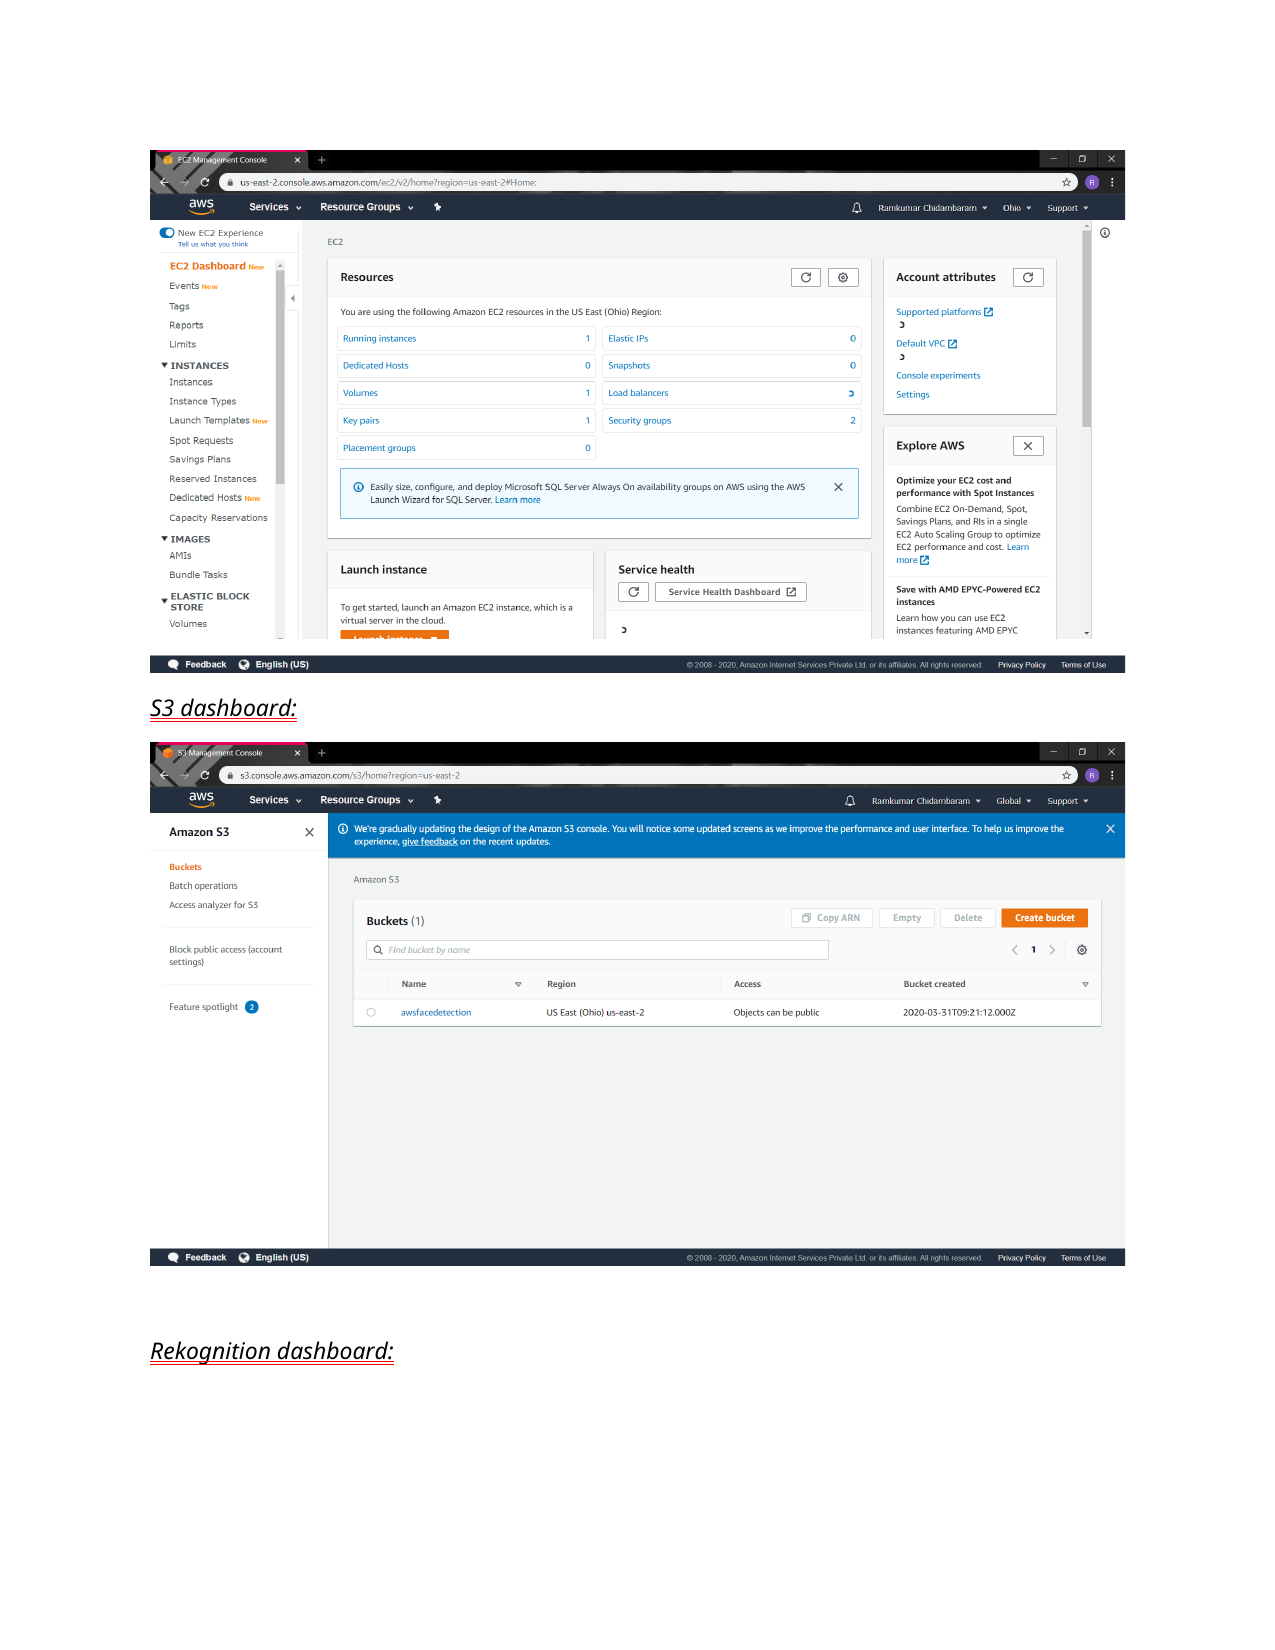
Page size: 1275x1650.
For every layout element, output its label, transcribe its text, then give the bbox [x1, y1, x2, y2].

text S3 dashboard: [150, 692, 1125, 723]
picture [150, 150, 1125, 673]
picture [150, 742, 1125, 1266]
text Rekognition dashboard: [150, 1334, 1125, 1366]
